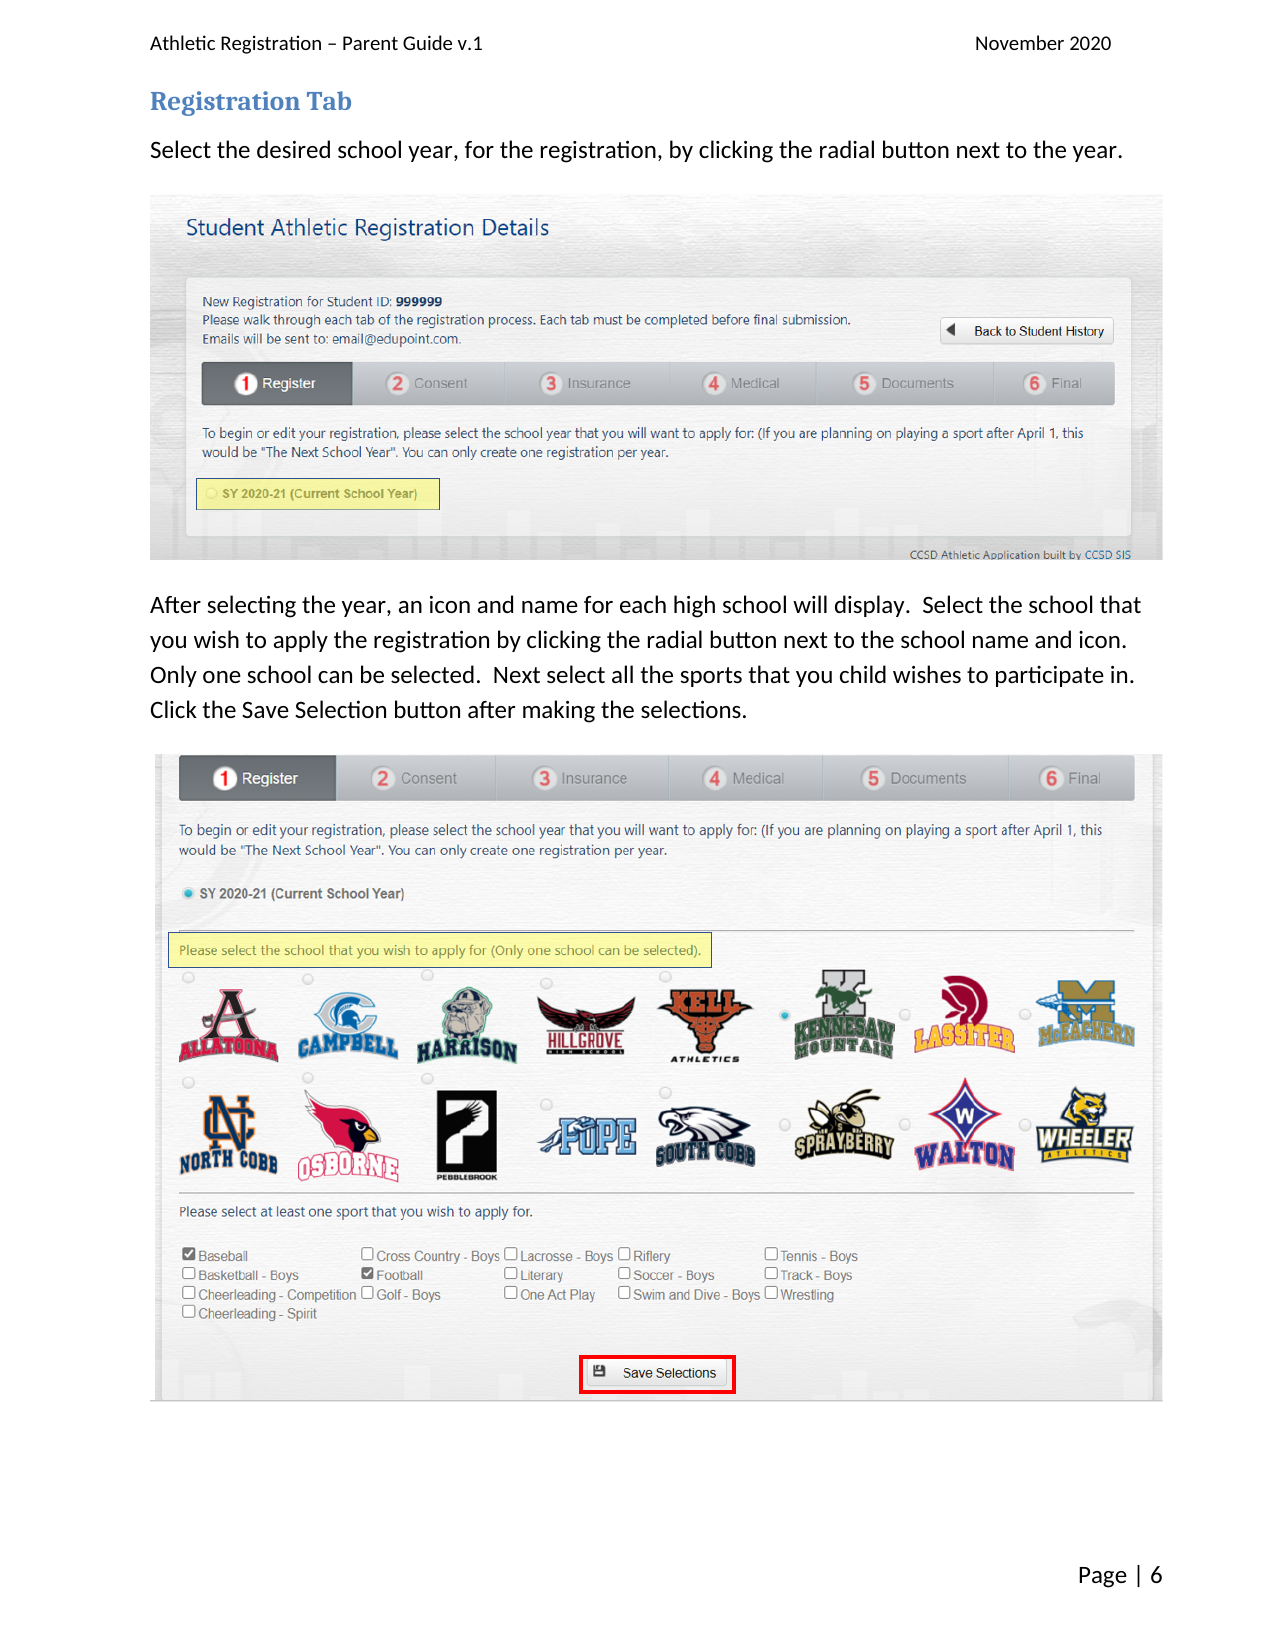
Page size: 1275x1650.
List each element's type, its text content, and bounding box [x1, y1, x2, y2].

text After selecting the year, an icon and name for each high school will display. Select the school that you wish to apply the registration by clicking the radial button next to the school name and icon. Only one school can be selected. Next select all the sports that you child wishes to participate in. Click the Save Selection button after making the selections. [150, 589, 1162, 725]
picture [150, 194, 1163, 560]
picture [150, 754, 1163, 1402]
text Select the desired school year, for the registration, by clicking the radial button next to the year. [150, 134, 1162, 165]
subtitle Registration Tab [150, 86, 1162, 117]
